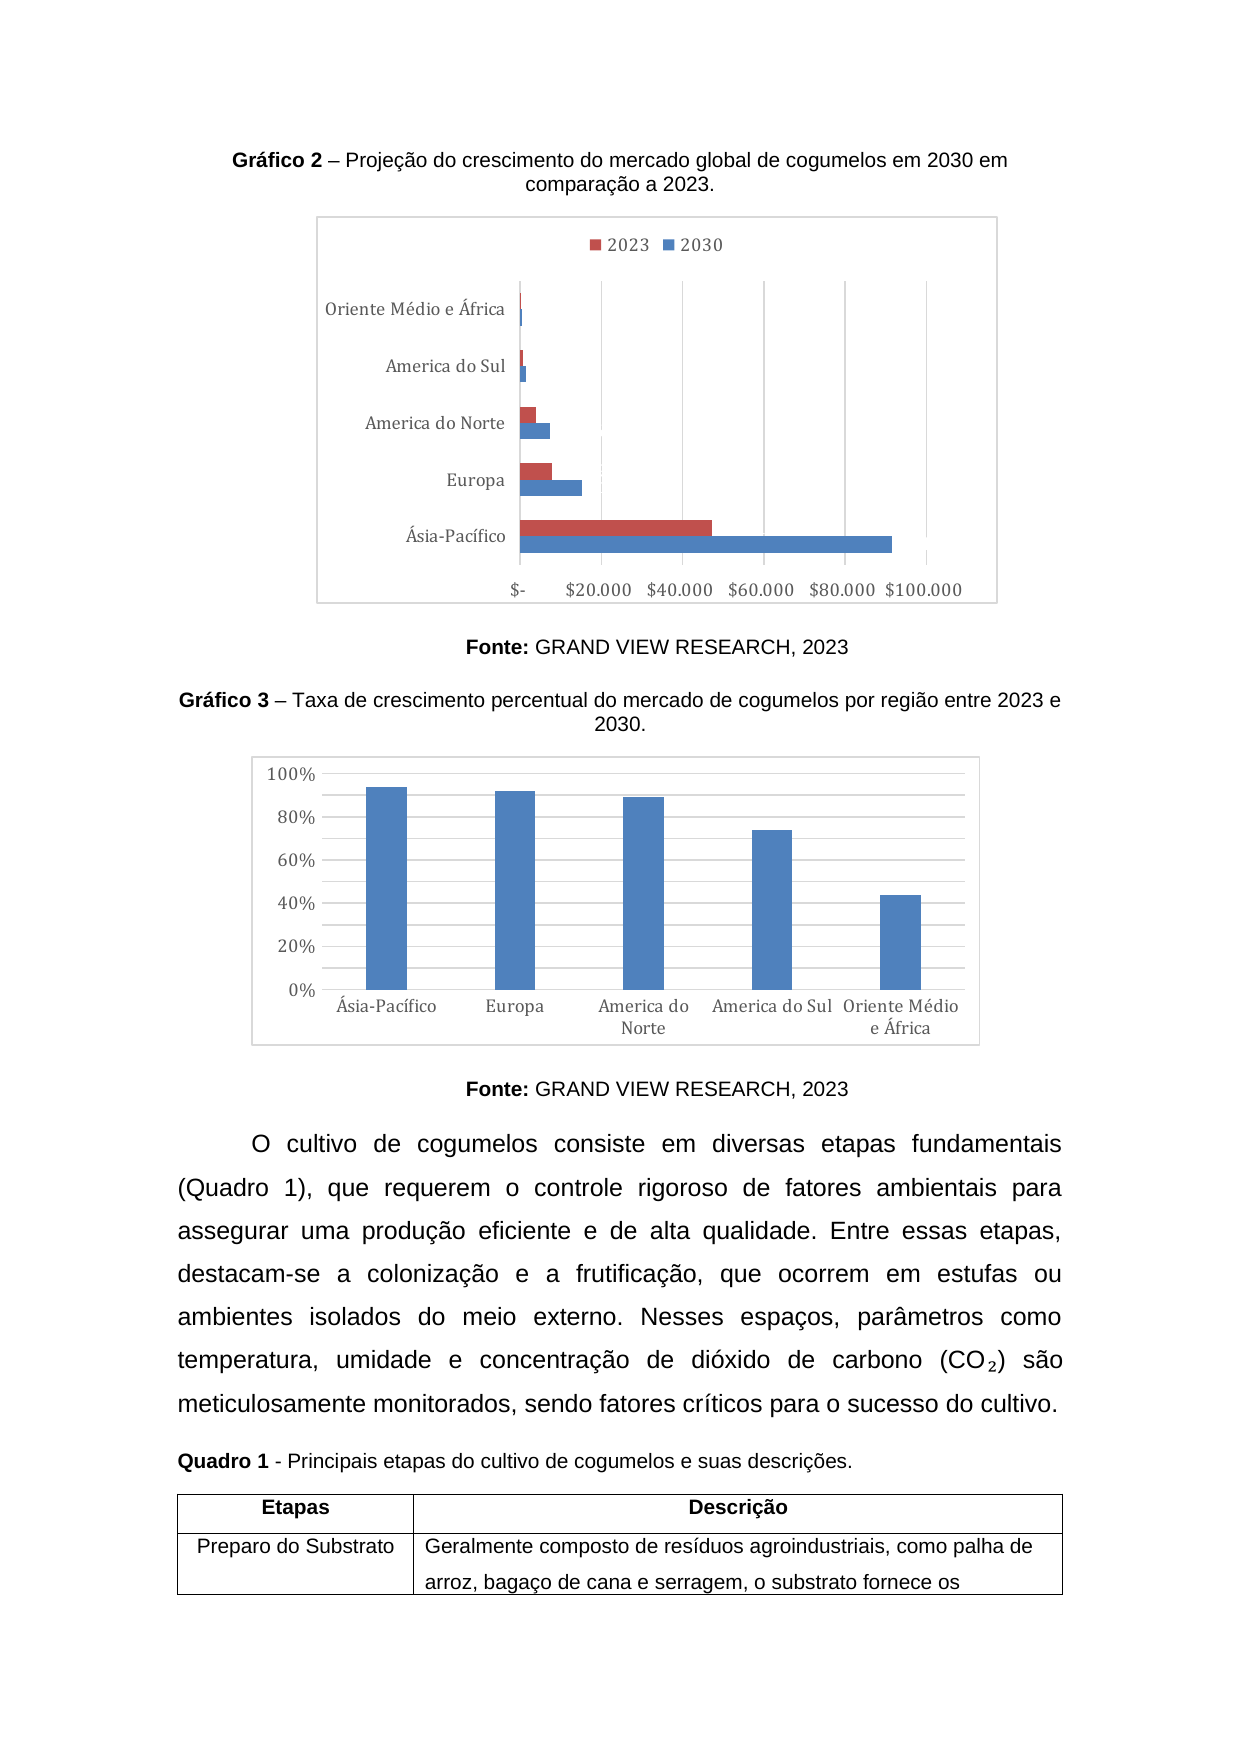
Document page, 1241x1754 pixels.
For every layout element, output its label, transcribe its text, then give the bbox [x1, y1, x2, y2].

text O cultivo de cogumelos consiste em diversas etapas fundamentais (Quadro 1), que requerem o controle rigoroso de fatores ambientais para assegurar uma produção eficiente e de alta qualidade. Entre essas etapas, destacam-se a colonização e a frutificação, que ocorrem em estufas ou ambientes isolados do meio externo. Nesses espaços, parâmetros como temperatura, umidade e concentração de dióxido de carbono (CO₂) são meticulosamente monitorados, sendo fatores críticos para o sucesso do cultivo. [177, 1129, 1063, 1418]
table_header Descrição [414, 1495, 1062, 1533]
text Gráfico 3 – Taxa de crescimento percentual do mercado de cogumelos por região entre 2023 e 2030. [177, 687, 1063, 735]
text Fonte: GRAND VIEW RESEARCH, 2023 [177, 635, 1063, 659]
text Quadro 1 - Principais etapas do cultivo de cogumelos e suas descrições. [177, 1449, 1063, 1473]
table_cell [414, 1534, 1062, 1594]
text Gráfico 2 – Projeção do crescimento do mercado global de cogumelos em 2030 em comparação a 2023. [177, 148, 1063, 196]
text Fonte: GRAND VIEW RESEARCH, 2023 [177, 1077, 1063, 1101]
table_header Etapas [178, 1495, 413, 1533]
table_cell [178, 1534, 413, 1594]
